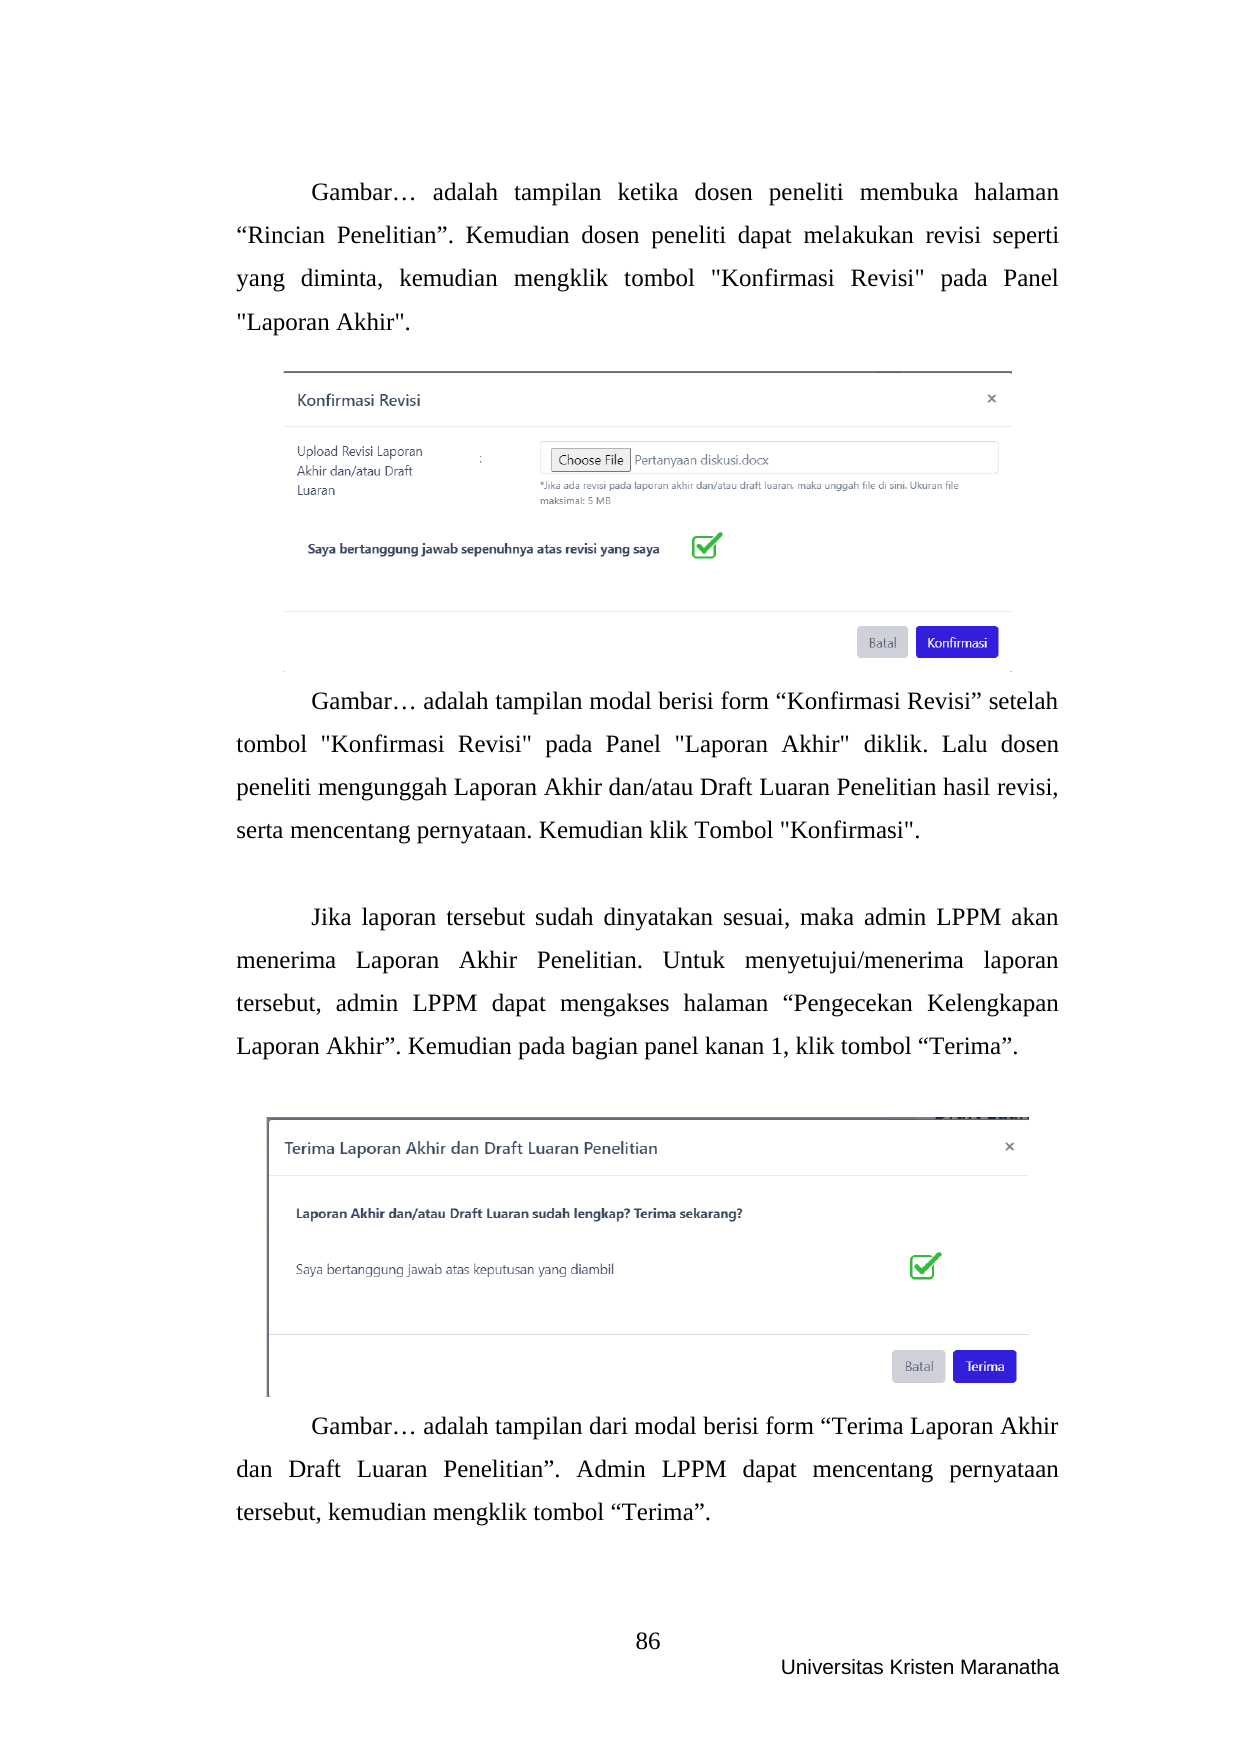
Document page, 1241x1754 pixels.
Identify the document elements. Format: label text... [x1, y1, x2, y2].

picture [283, 371, 1012, 672]
text Gambar… adalah tampilan ketika dosen peneliti membuka halaman “Rincian Penelitian”. Kemudian dosen peneliti dapat melakukan revisi seperti yang diminta, kemudian mengklik tombol "Konfirmasi Revisi" pada Panel "Laporan Akhir". [236, 177, 1059, 335]
picture [266, 1117, 1029, 1397]
text Jika laporan tersebut sudah dinyatakan sesuai, maka admin LPPM akan menerima Laporan Akhir Penelitian. Untuk menyetujui/menerima laporan tersebut, admin LPPM dapat mengakses halaman “Pengecekan Kelengkapan Laporan Akhir”. Kemudian pada bagian panel kanan 1, klik tombol “Terima”. [236, 902, 1059, 1060]
